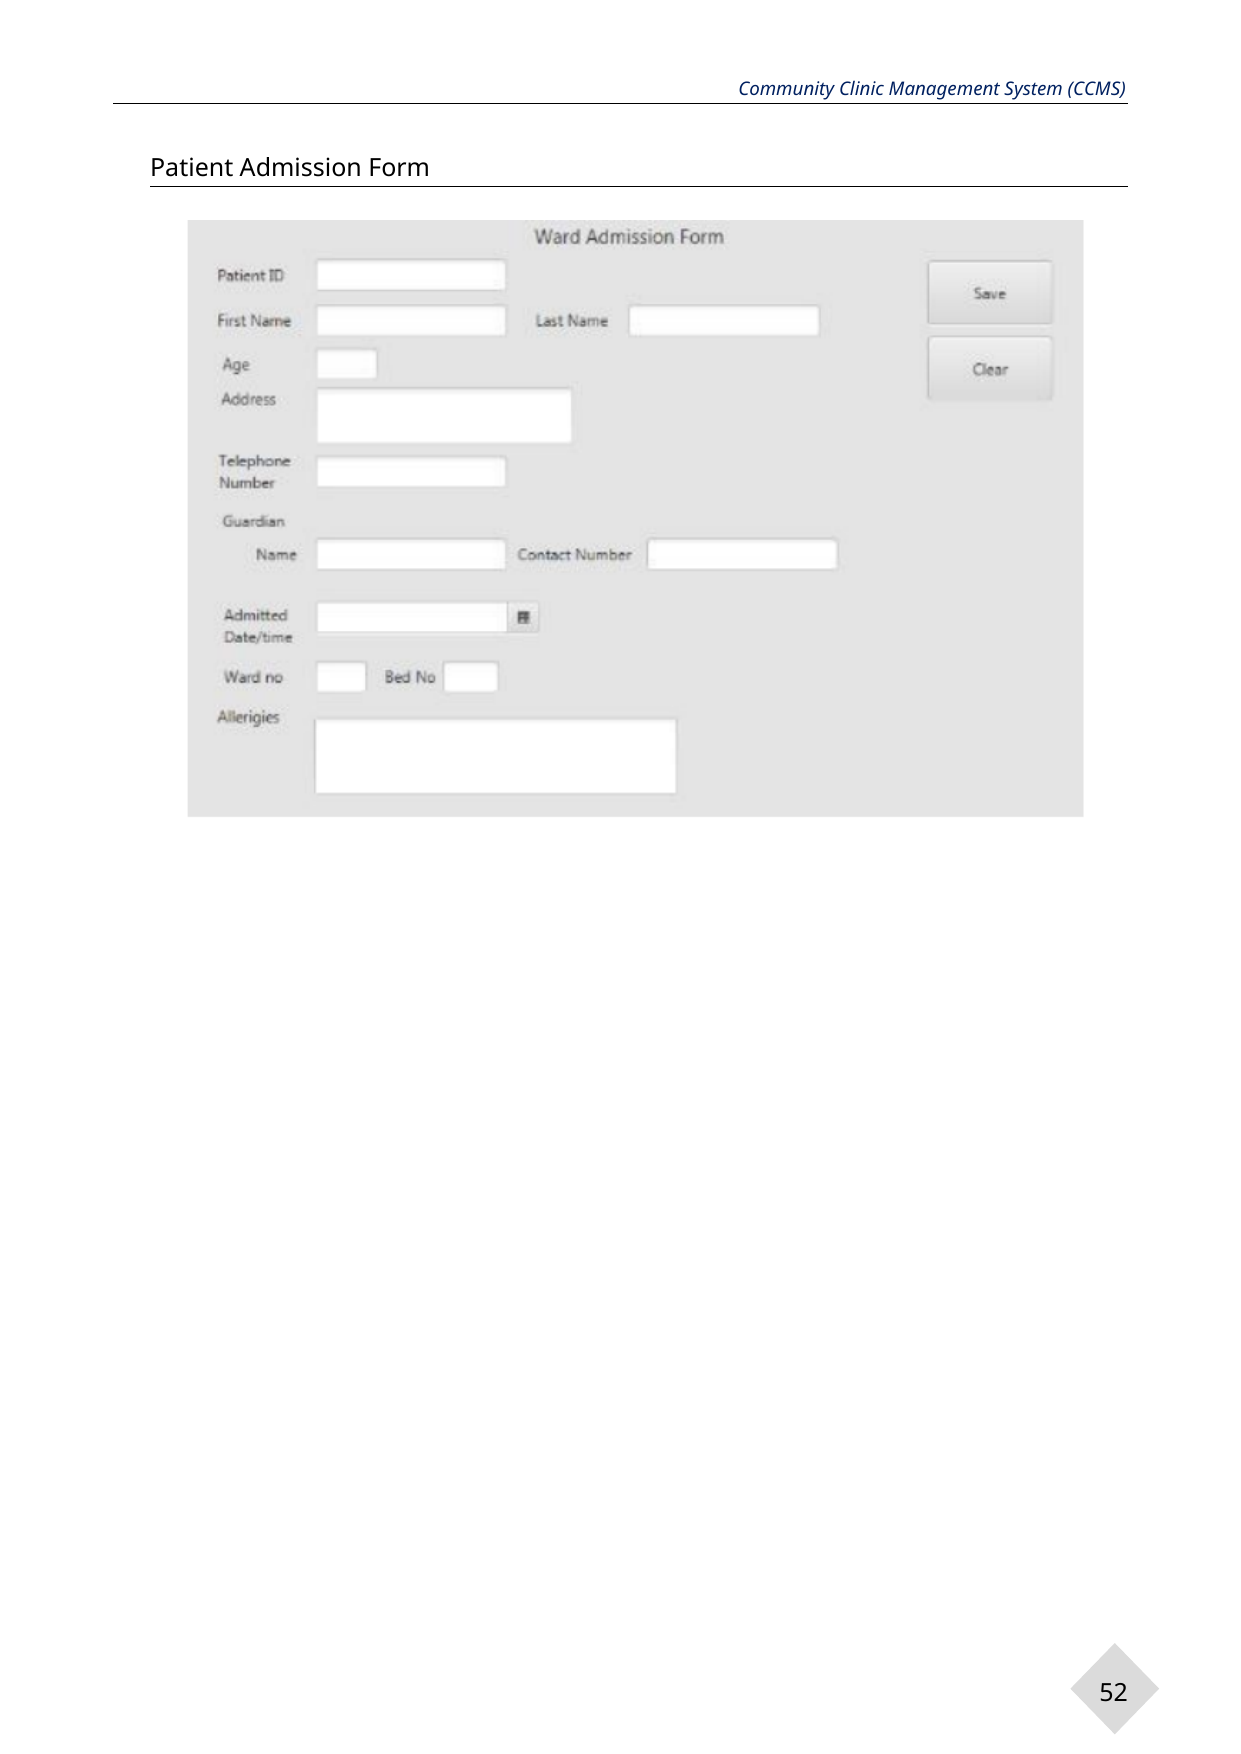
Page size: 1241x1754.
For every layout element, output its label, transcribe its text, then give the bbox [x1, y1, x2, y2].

picture [187, 220, 1088, 820]
text Patient Admission Form [150, 150, 1128, 186]
